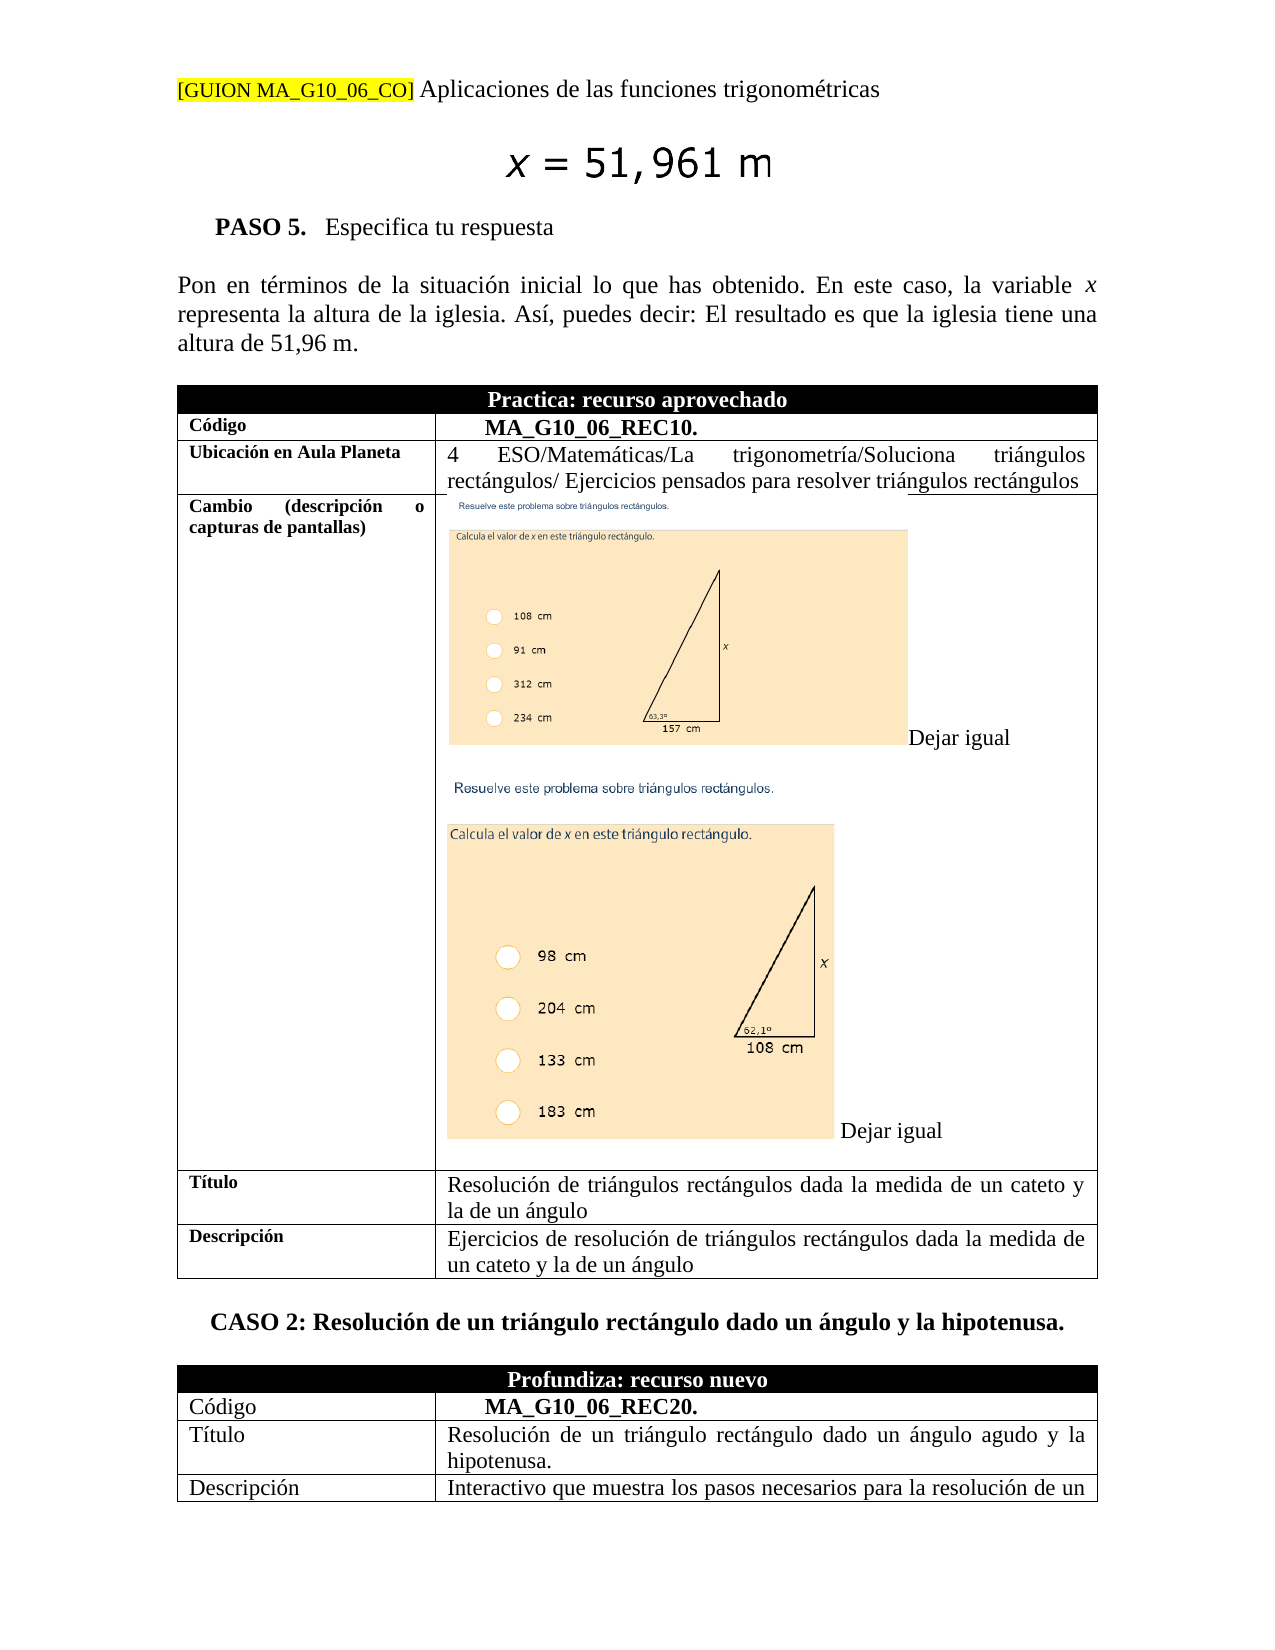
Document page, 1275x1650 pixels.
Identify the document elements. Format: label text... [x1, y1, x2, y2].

table_cell Título [178, 1171, 435, 1224]
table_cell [436, 1475, 1097, 1501]
table_header Practica: recurso aprovechado [178, 386, 1097, 413]
table_cell Código [178, 1393, 435, 1420]
table_cell 4 ESO/Matemáticas/La trigonometría/Soluciona triángulos rectángulos/ Ejercicios pensados para resolver triángulos rectángulos [436, 441, 1097, 494]
table_cell Resolución de un triángulo rectángulo dado un ángulo agudo y la hipotenusa. [436, 1421, 1097, 1473]
table_cell [436, 414, 1097, 440]
list Especifica tu respuesta [215, 212, 1098, 241]
table_cell Descripción [178, 1475, 435, 1501]
table_cell Ubicación en Aula Planeta [178, 441, 435, 494]
table_cell Título [178, 1421, 435, 1473]
table_cell Dejar igual Dejar igual [436, 495, 1097, 1170]
text CASO 2: Resolución de un triángulo rectángulo dado un ángulo y la hipotenusa. [177, 1307, 1098, 1336]
table_cell [436, 1393, 1097, 1420]
table_cell Cambio (descripción o capturas de pantallas) [178, 495, 435, 1170]
table_cell Ejercicios de resolución de triángulos rectángulos dada la medida de un cateto y la de un ángulo [436, 1225, 1097, 1278]
table_cell Código [178, 414, 435, 440]
table_cell Descripción [178, 1225, 435, 1278]
table_header Profundiza: recurso nuevo [178, 1366, 1097, 1392]
table_cell Resolución de triángulos rectángulos dada la medida de un cateto y la de un ángulo [436, 1171, 1097, 1224]
picture [447, 494, 908, 745]
picture [447, 776, 835, 1139]
picture [504, 147, 771, 184]
text Pon en términos de la situación inicial lo que has obtenido. En este caso, la variable representa la altura de la iglesia. Así, puedes decir: El resultado es que la iglesia tiene una altura de 51,96 m. [177, 270, 1098, 357]
